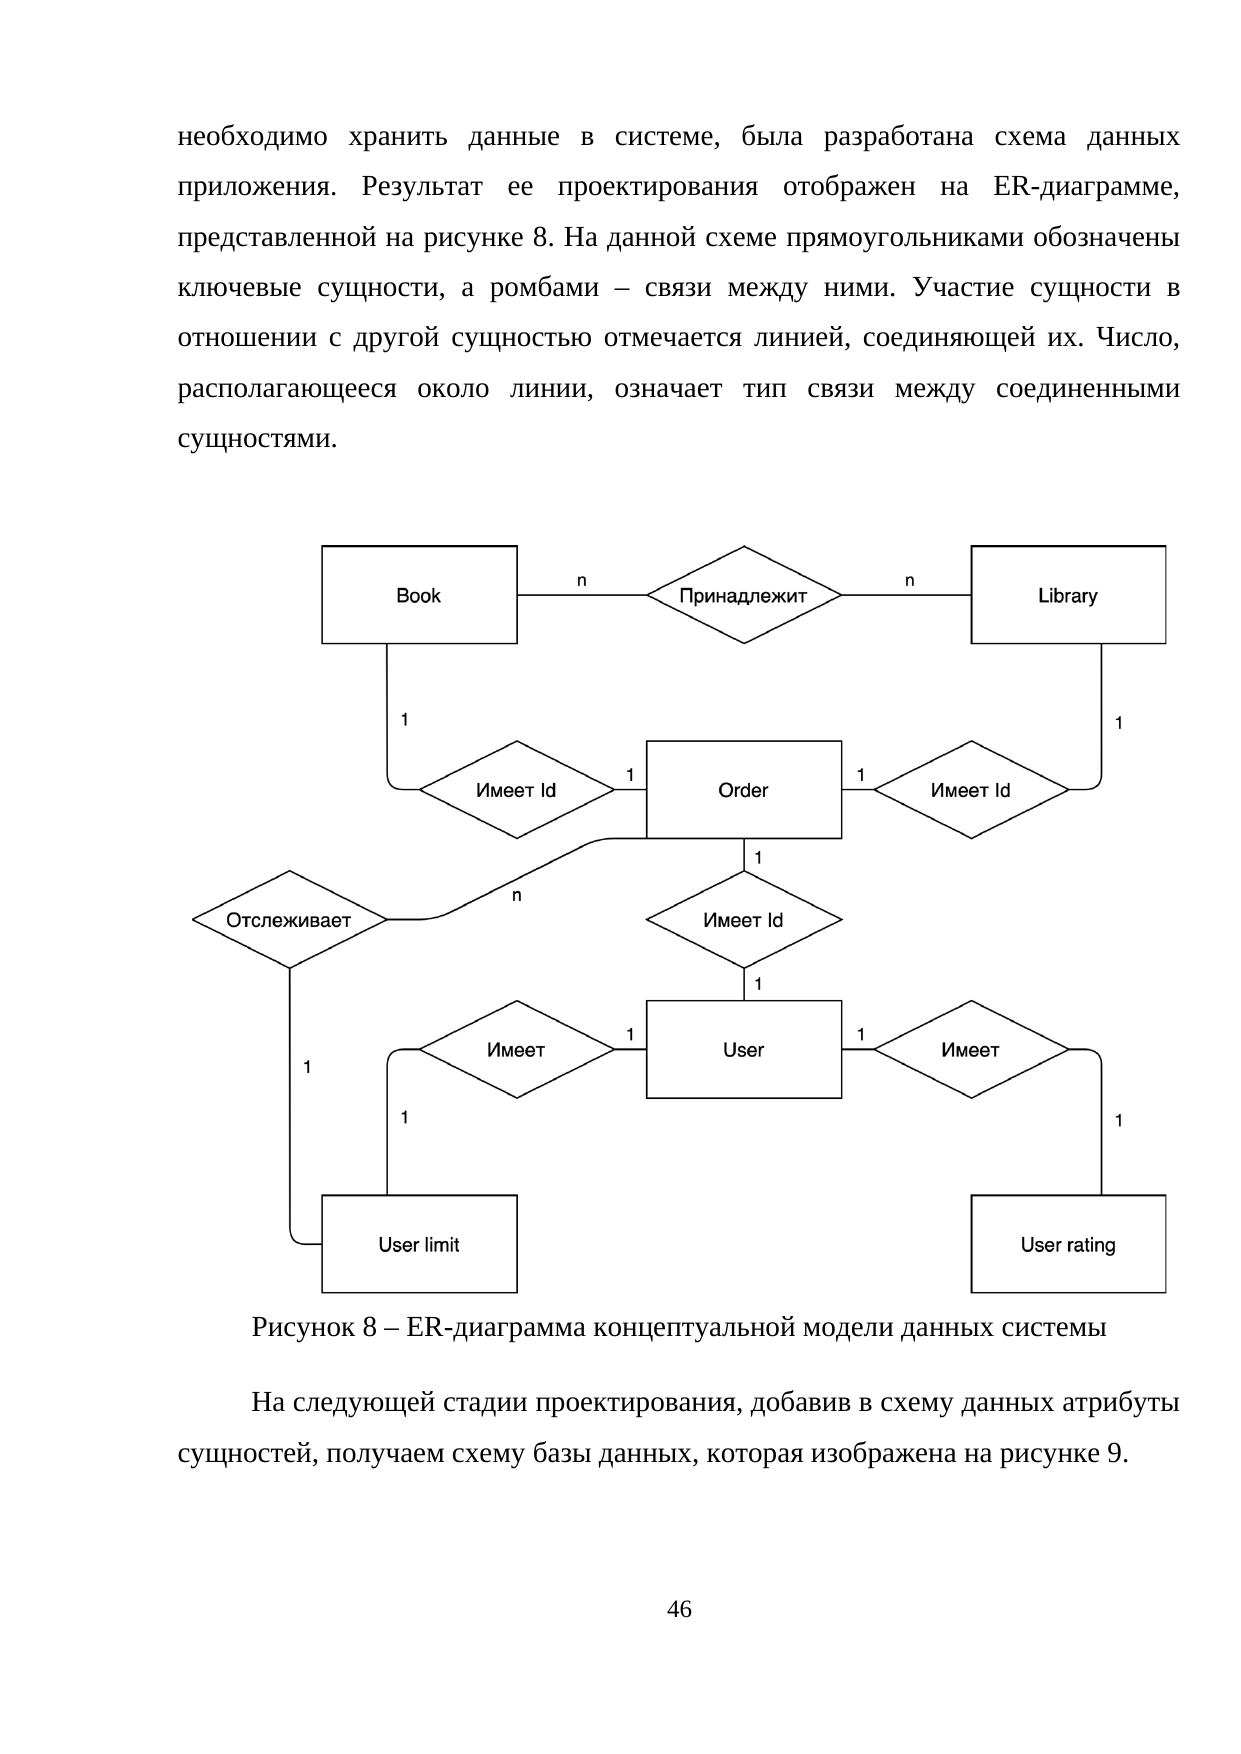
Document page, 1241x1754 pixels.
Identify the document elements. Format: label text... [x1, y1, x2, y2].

text На следующей стадии проектирования, добавив в схему данных атрибуты сущностей, получаем схему базы данных, которая изображена на рисунке 9. [177, 1384, 1181, 1468]
picture [192, 545, 1167, 1295]
text Рисунок 8 – ER-диаграмма концептуальной модели данных системы [177, 1309, 1181, 1343]
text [177, 118, 1181, 453]
